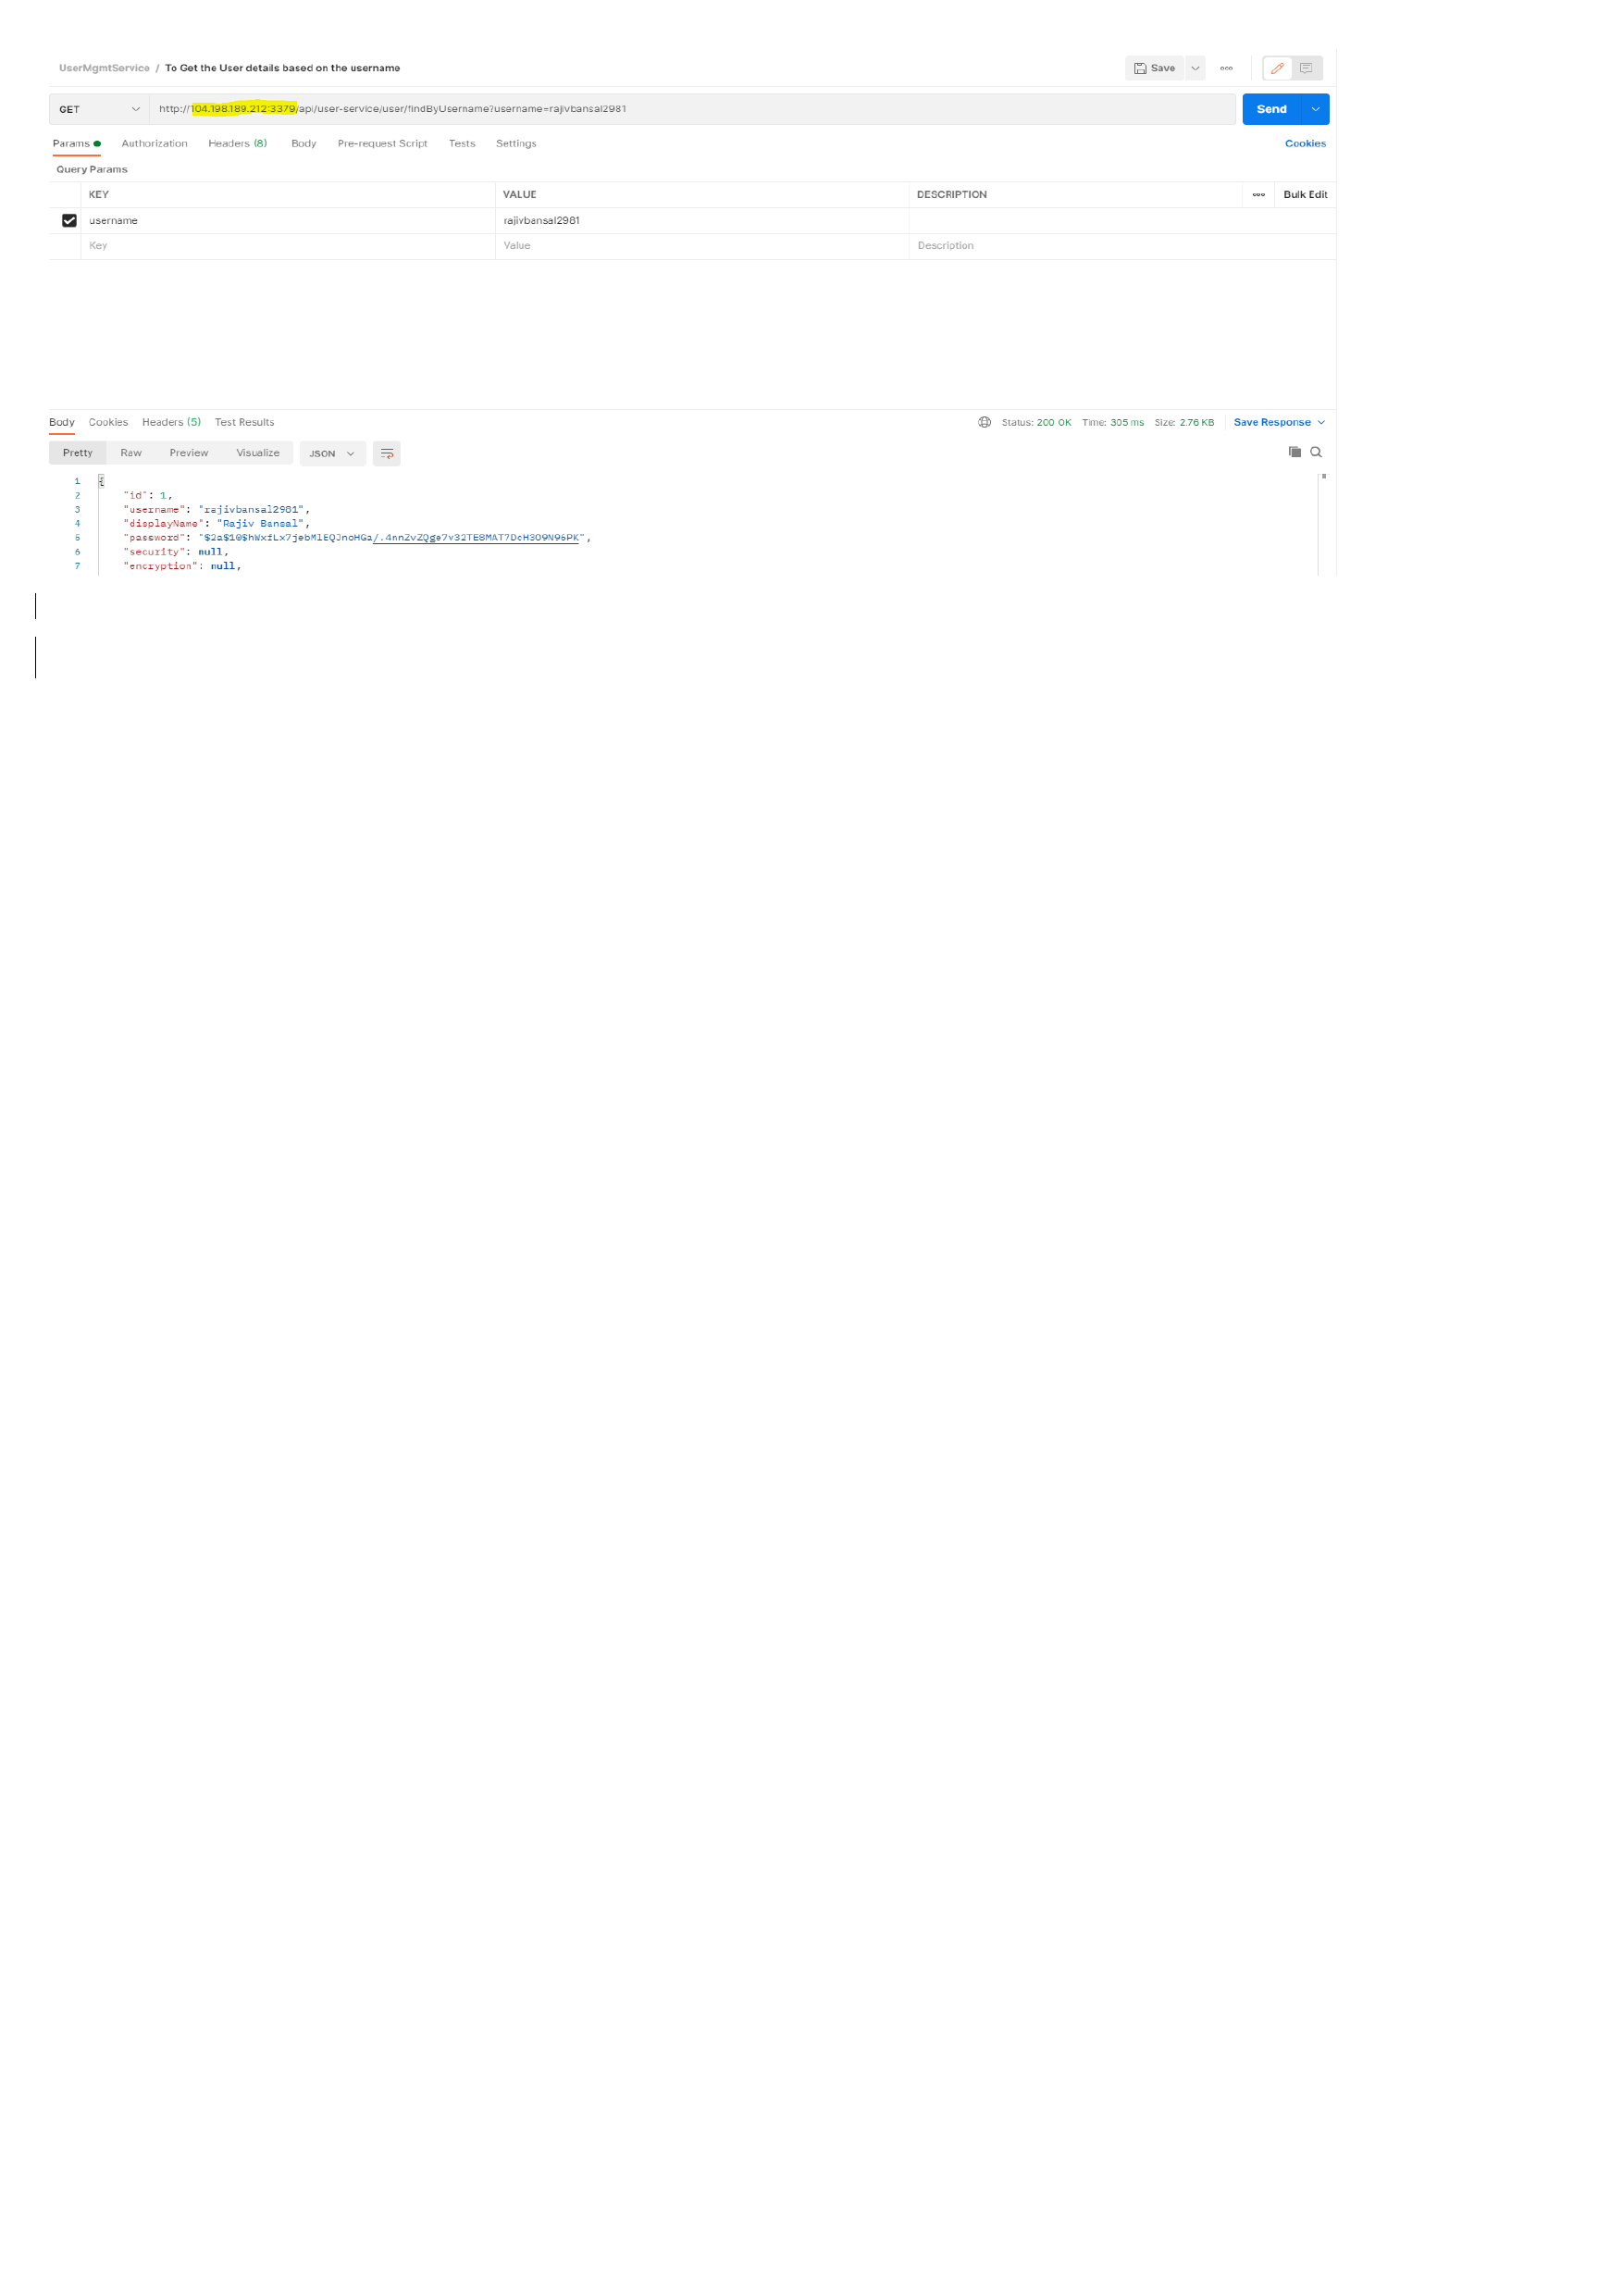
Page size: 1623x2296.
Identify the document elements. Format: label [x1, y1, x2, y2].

picture [49, 49, 1339, 576]
